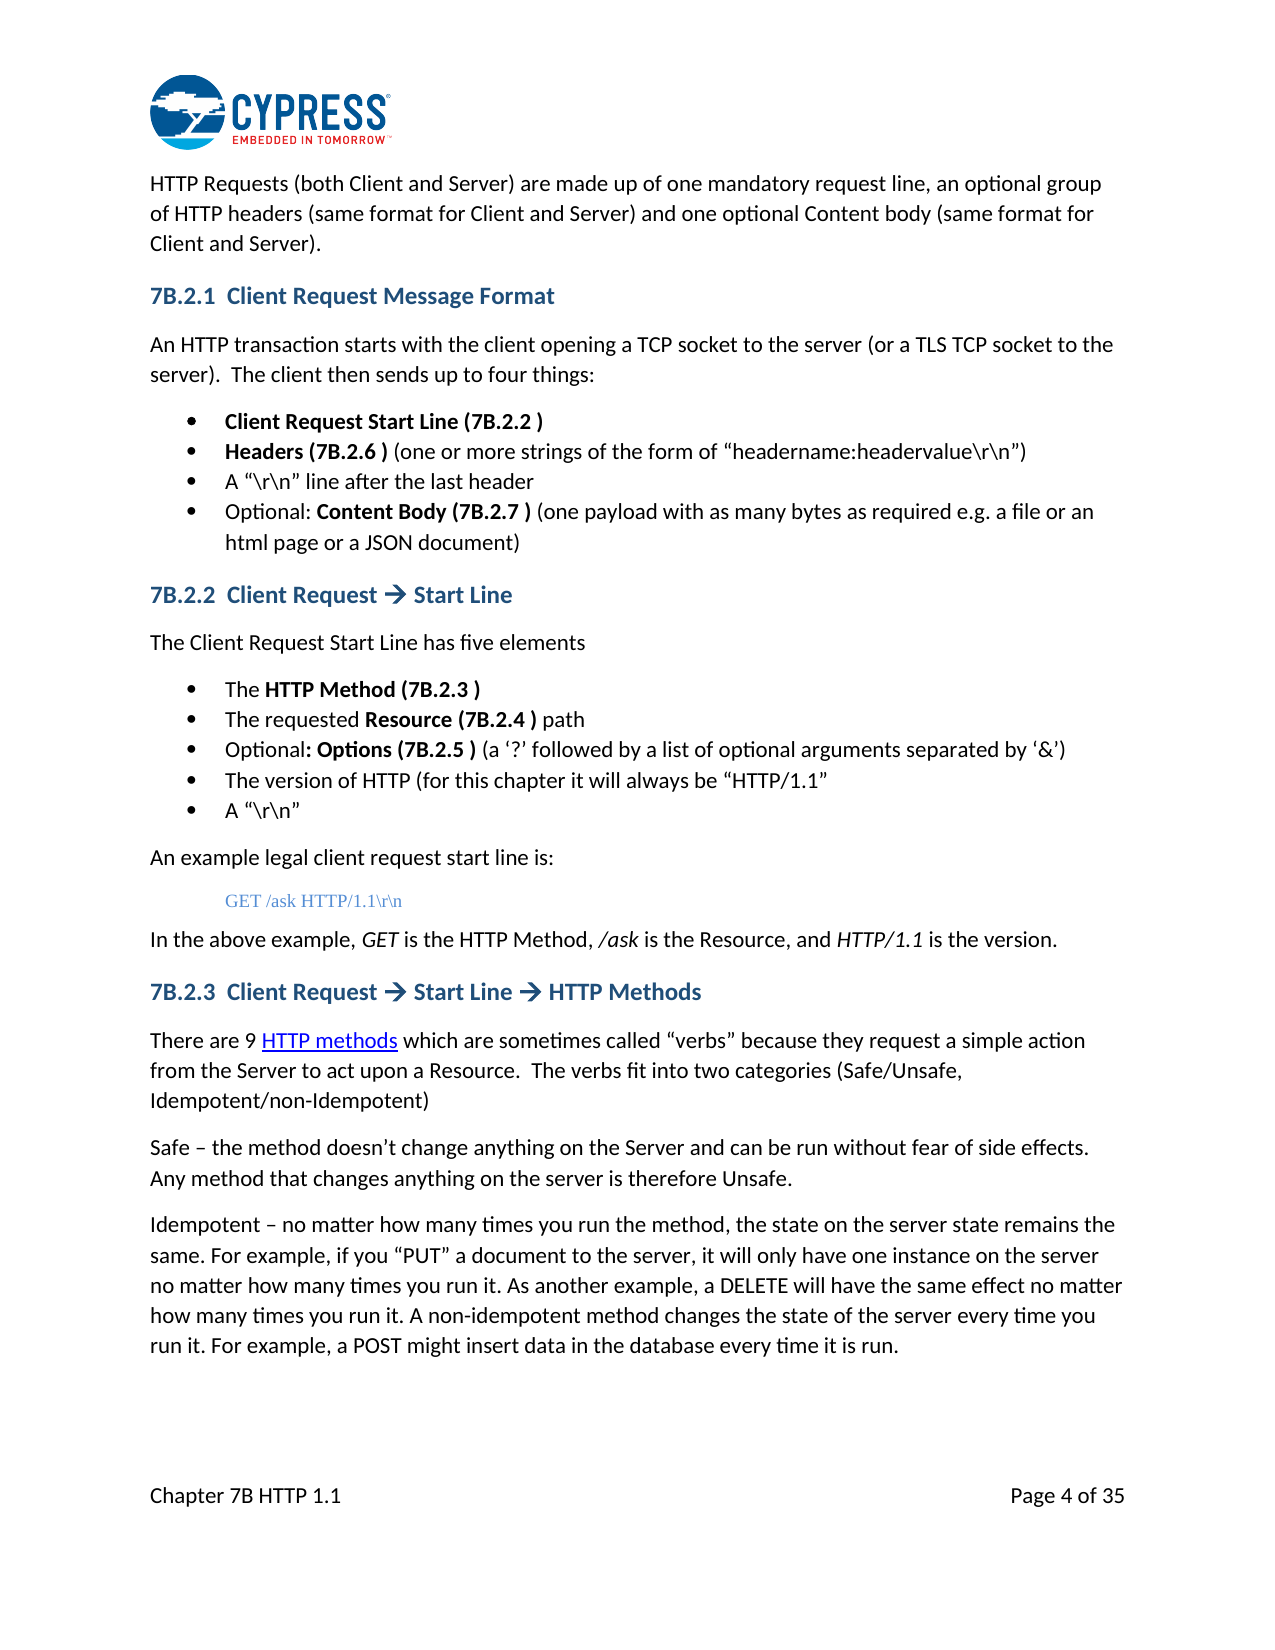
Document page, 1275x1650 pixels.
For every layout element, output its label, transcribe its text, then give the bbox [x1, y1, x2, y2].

text Idempotent – no matter how many times you run the method, the state on the server state remains the same. For example, if you “PUT” a document to the server, it will only have one instance on the server no matter how many times you run it. As another example, a DELETE will have the same effect no matter how many times you run it. A non-idempotent method changes the state of the server every time you run it. For example, a POST might insert data in the database every time it is run. [150, 1211, 1125, 1359]
list The HTTP Method (7B.2.3 ) [187, 675, 1125, 703]
subtitle Client Request Message Format [150, 280, 1125, 311]
text The Client Request Start Line has five elements [150, 628, 1125, 656]
picture [150, 75, 392, 150]
list A “\r\n” [187, 796, 1125, 824]
list The version of HTTP (for this chapter it will always be “HTTP/1.1” [187, 766, 1125, 794]
text An HTTP transaction starts with the client opening a TCP socket to the server (or a TLS TCP socket to the server). The client then sends up to four things: [150, 330, 1125, 388]
list Client Request Start Line (7B.2.2 ) [187, 407, 1125, 435]
text In the above example, GET is the HTTP Method, /ask is the Resource, and HTTP/1.1 is the version. [150, 926, 1125, 953]
subtitle Client Request Start Line [150, 579, 1125, 609]
text Safe – the method doesn’t change anything on the Server and can be run without fear of side effects. Any method that changes anything on the server is therefore Unsafe. [150, 1133, 1125, 1192]
list Optional: Options (7B.2.5 ) (a ‘?’ followed by a list of optional arguments separated by ‘&’) [187, 736, 1125, 764]
text GET /ask HTTP/1.1\r\n [225, 890, 1125, 911]
text An example legal client request start line is: [150, 843, 1125, 871]
list A “\r\n” line after the last header [187, 467, 1125, 495]
list Headers (7B.2.6 ) (one or more strings of the form of “headername:headervalue\r\n”) [187, 437, 1125, 465]
text There are 9 HTTP methods which are sometimes called “verbs” because they request a simple action from the Server to act upon a Resource. The verbs fit into two categories (Safe/Unsafe, Idempotent/non-Idempotent) [150, 1026, 1125, 1114]
list Optional: Content Body (7B.2.7 ) (one payload with as many bytes as required e.g. a file or an html page or a JSON document) [187, 497, 1125, 556]
subtitle Client Request Start Line HTTP Methods [150, 977, 1125, 1007]
list The requested Resource (7B.2.4 ) path [187, 705, 1125, 733]
text HTTP Requests (both Client and Server) are made up of one mandatory request line, an optional group of HTTP headers (same format for Client and Server) and one optional Content body (same format for Client and Server). [150, 169, 1125, 257]
